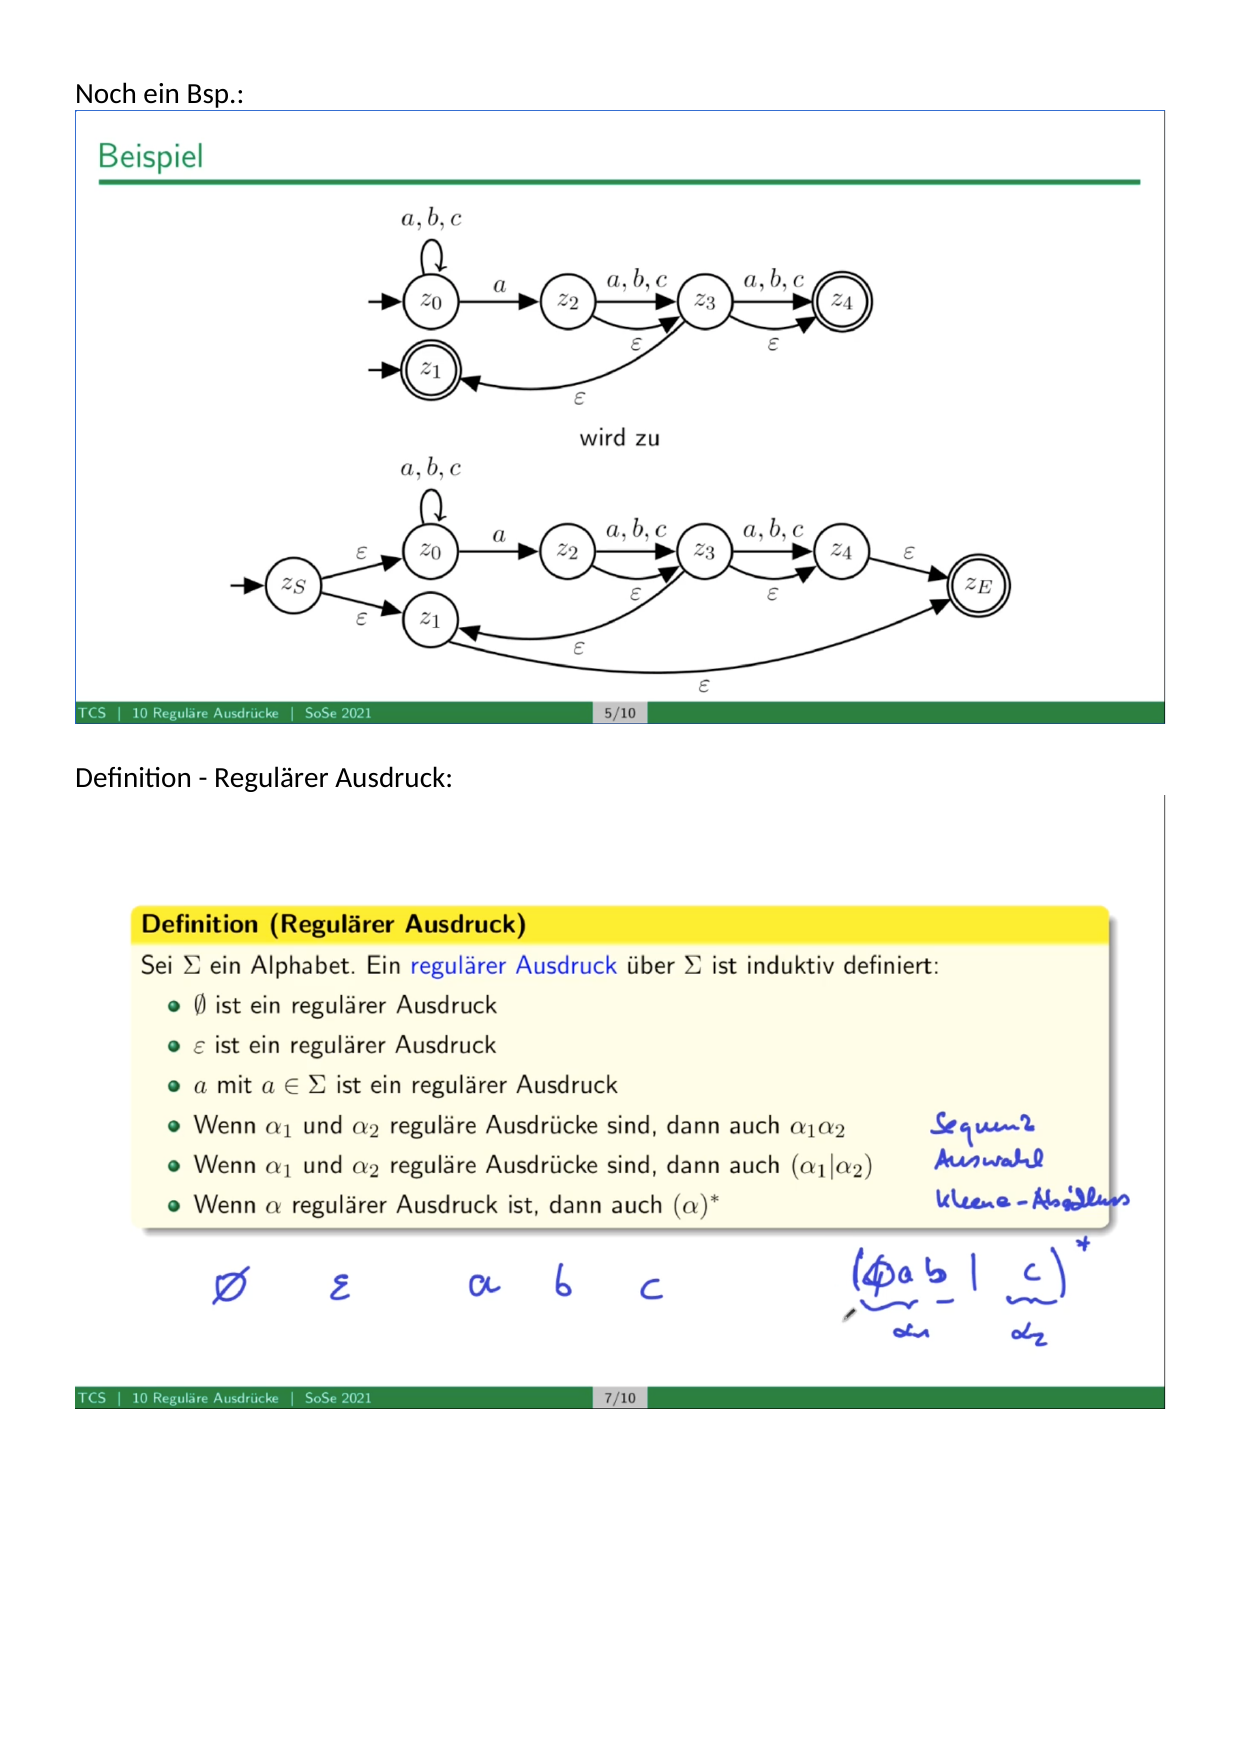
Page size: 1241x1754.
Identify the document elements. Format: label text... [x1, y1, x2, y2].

picture [75, 110, 1166, 724]
text Definition - Regulärer Ausdruck: [75, 759, 1165, 795]
text Noch ein Bsp.: [75, 75, 1165, 110]
picture [75, 795, 1166, 1409]
